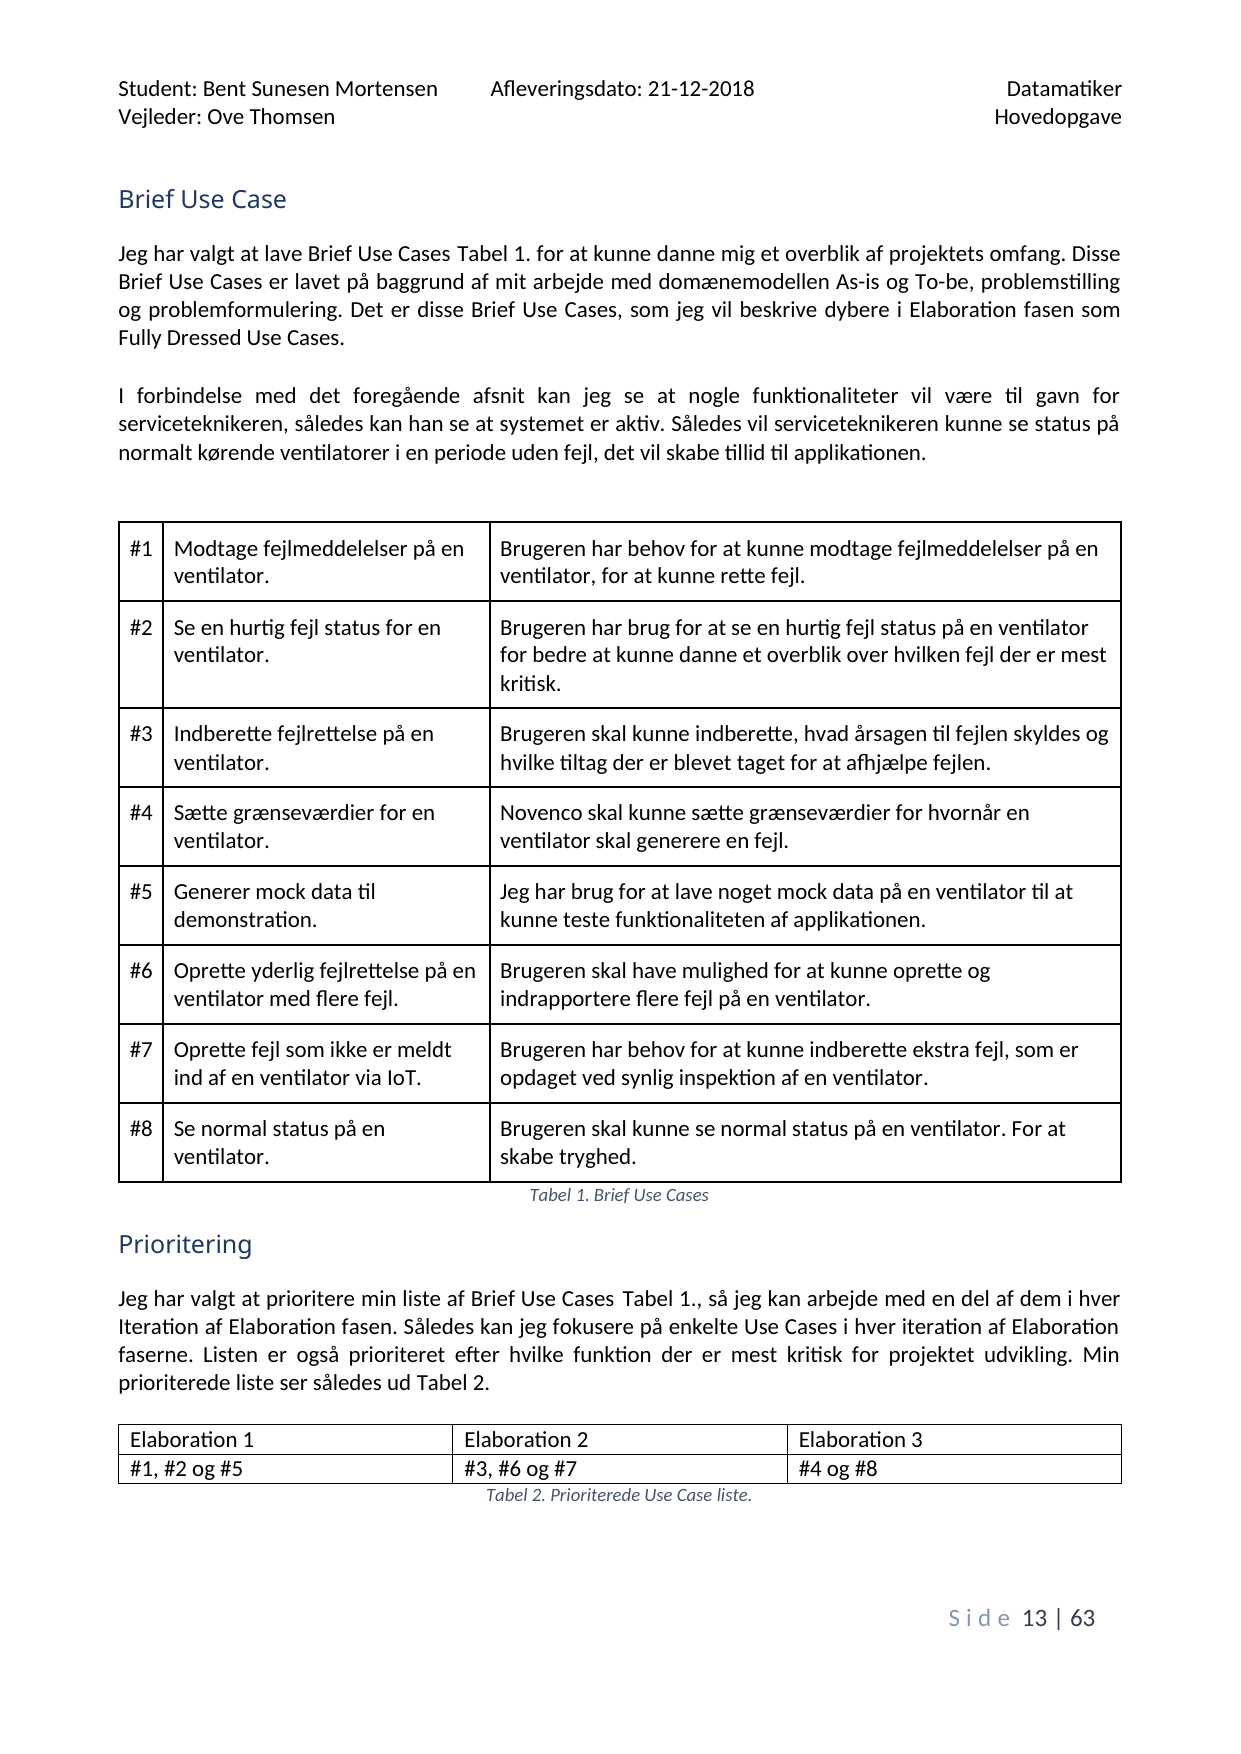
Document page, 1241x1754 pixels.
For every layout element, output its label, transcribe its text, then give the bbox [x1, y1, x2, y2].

table_cell Sætte grænseværdier for en ventilator. [164, 788, 489, 865]
table_cell #8 [120, 1104, 162, 1181]
table_cell #4 [120, 788, 162, 865]
table_cell Brugeren skal kunne se normal status på en ventilator. For at skabe tryghed. [491, 1104, 1120, 1181]
table_cell Oprette fejl som ikke er meldt ind af en ventilator via IoT. [164, 1025, 489, 1102]
table_cell Se en hurtig fejl status for en ventilator. [164, 602, 489, 707]
table_cell Brugeren har behov for at kunne indberette ekstra fejl, som er opdaget ved synlig inspektion af en ventilator. [491, 1025, 1120, 1102]
table_cell #4 og #8 [788, 1455, 1121, 1482]
table_cell Indberette fejlrettelse på en ventilator. [164, 709, 489, 786]
text Tabel 2. Prioriterede Use Case liste. [118, 1484, 1122, 1506]
text I forbindelse med det foregående afsnit kan jeg se at nogle funktionaliteter vil være til gavn for serviceteknikeren, således kan han se at systemet er aktiv. Således vil serviceteknikeren kunne se status på normalt kørende ventilatorer i en periode uden fejl, det vil skabe tillid til applikationen. [118, 382, 1122, 466]
table_cell Se normal status på en ventilator. [164, 1104, 489, 1181]
table_header Modtage fejlmeddelelser på en ventilator. [164, 523, 489, 600]
subtitle Prioritering [118, 1227, 1122, 1261]
subtitle Brief Use Case [118, 181, 1122, 215]
table_cell #6 [120, 946, 162, 1023]
table_cell Oprette yderlig fejlrettelse på en ventilator med flere fejl. [164, 946, 489, 1023]
table_cell #3 [120, 709, 162, 786]
table_cell Brugeren har brug for at se en hurtig fejl status på en ventilator for bedre at kunne danne et overblik over hvilken fejl der er mest kritisk. [491, 602, 1120, 707]
table_cell #2 [120, 602, 162, 707]
table_cell Jeg har brug for at lave noget mock data på en ventilator til at kunne teste funktionaliteten af applikationen. [491, 867, 1120, 944]
table_cell #7 [120, 1025, 162, 1102]
table_cell Brugeren skal kunne indberette, hvad årsagen til fejlen skyldes og hvilke tiltag der er blevet taget for at afhjælpe fejlen. [491, 709, 1120, 786]
table_cell #3, #6 og #7 [453, 1455, 787, 1482]
table_header Elaboration 2 [453, 1425, 787, 1453]
table_header Brugeren har behov for at kunne modtage fejlmeddelelser på en ventilator, for at kunne rette fejl. [491, 523, 1120, 600]
table_header #1 [120, 523, 162, 600]
table_header Elaboration 3 [788, 1425, 1121, 1453]
table_header Elaboration 1 [119, 1425, 452, 1453]
text Jeg har valgt at prioritere min liste af Brief Use Cases Tabel 1., så jeg kan arbejde med en del af dem i hver Iteration af Elaboration fasen. Således kan jeg fokusere på enkelte Use Cases i hver iteration af Elaboration faserne. Listen er også prioriteret efter hvilke funktion der er mest kritisk for projektet udvikling. Min prioriterede liste ser således ud Tabel 2. [118, 1284, 1122, 1396]
table_cell Brugeren skal have mulighed for at kunne oprette og indrapportere flere fejl på en ventilator. [491, 946, 1120, 1023]
table_cell Generer mock data til demonstration. [164, 867, 489, 944]
text Jeg har valgt at lave Brief Use Cases Tabel 1. for at kunne danne mig et overblik af projektets omfang. Disse Brief Use Cases er lavet på baggrund af mit arbejde med domænemodellen As-is og To-be, problemstilling og problemformulering. Det er disse Brief Use Cases, som jeg vil beskrive dybere i Elaboration fasen som Fully Dressed Use Cases. [118, 239, 1122, 351]
table_cell #5 [120, 867, 162, 944]
text Tabel 1. Brief Use Cases [118, 1183, 1122, 1206]
table_cell Novenco skal kunne sætte grænseværdier for hvornår en ventilator skal generere en fejl. [491, 788, 1120, 865]
table_cell #1, #2 og #5 [119, 1455, 452, 1482]
